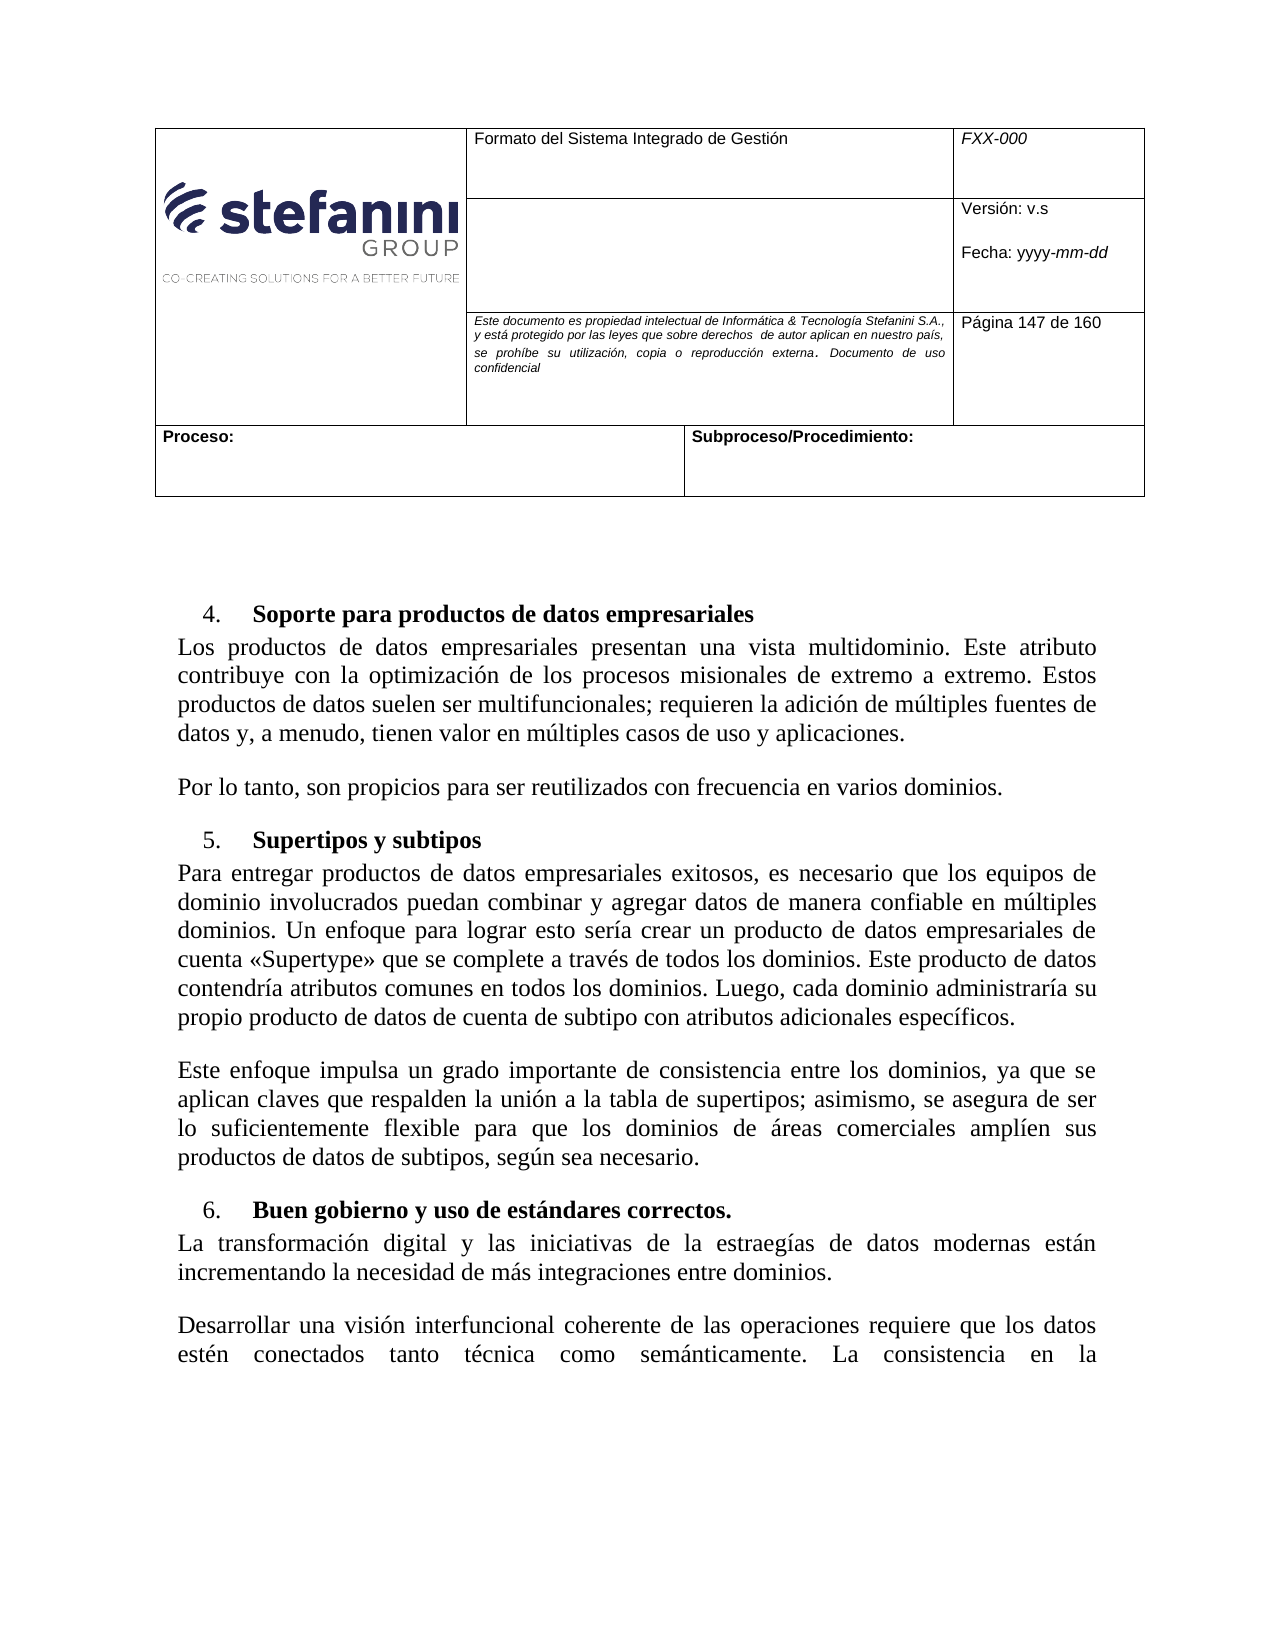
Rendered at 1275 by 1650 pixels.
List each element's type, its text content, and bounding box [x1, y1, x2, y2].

text Desarrollar una visión interfuncional coherente de las operaciones requiere que los datos estén conectados tanto técnica como semánticamente. La consistencia en la implementación, a través de los dominios, no se da espontáneamente; requiere de un enfoque coordinado por el negocio, de cara al gobierno de datos. [177, 1311, 1098, 1368]
text Este enfoque impulsa un grado importante de consistencia entre los dominios, ya que se aplican claves que respalden la unión a la tabla de supertipos; asimismo, se asegura de ser lo suficientemente flexible para que los dominios de áreas comerciales amplíen sus productos de datos de subtipos, según sea necesario. [177, 1056, 1098, 1171]
text Por lo tanto, son propicios para ser reutilizados con frecuencia en varios dominios. [177, 772, 1098, 801]
text Los productos de datos empresariales presentan una vista multidominio. Este atributo contribuye con la optimización de los procesos misionales de extremo a extremo. Estos productos de datos suelen ser multifuncionales; requieren la adición de múltiples fuentes de datos y, a menudo, tienen valor en múltiples casos de uso y aplicaciones. [177, 632, 1098, 747]
text Para entregar productos de datos empresariales exitosos, es necesario que los equipos de dominio involucrados puedan combinar y agregar datos de manera confiable en múltiples dominios. Un enfoque para lograr esto sería crear un producto de datos empresariales de cuenta «Supertype» que se complete a través de todos los dominios. Este producto de datos contendría atributos comunes en todos los dominios. Luego, cada dominio administraría su propio producto de datos de cuenta de subtipo con atributos adicionales específicos. [177, 858, 1098, 1031]
list Buen gobierno y uso de estándares correctos. [202, 1196, 1098, 1224]
list Soporte para productos de datos empresariales [202, 599, 1098, 628]
text La transformación digital y las iniciativas de la estraegías de datos modernas están incrementando la necesidad de más integraciones entre dominios. [177, 1228, 1098, 1286]
list Supertipos y subtipos [202, 826, 1098, 854]
picture [162, 182, 460, 286]
